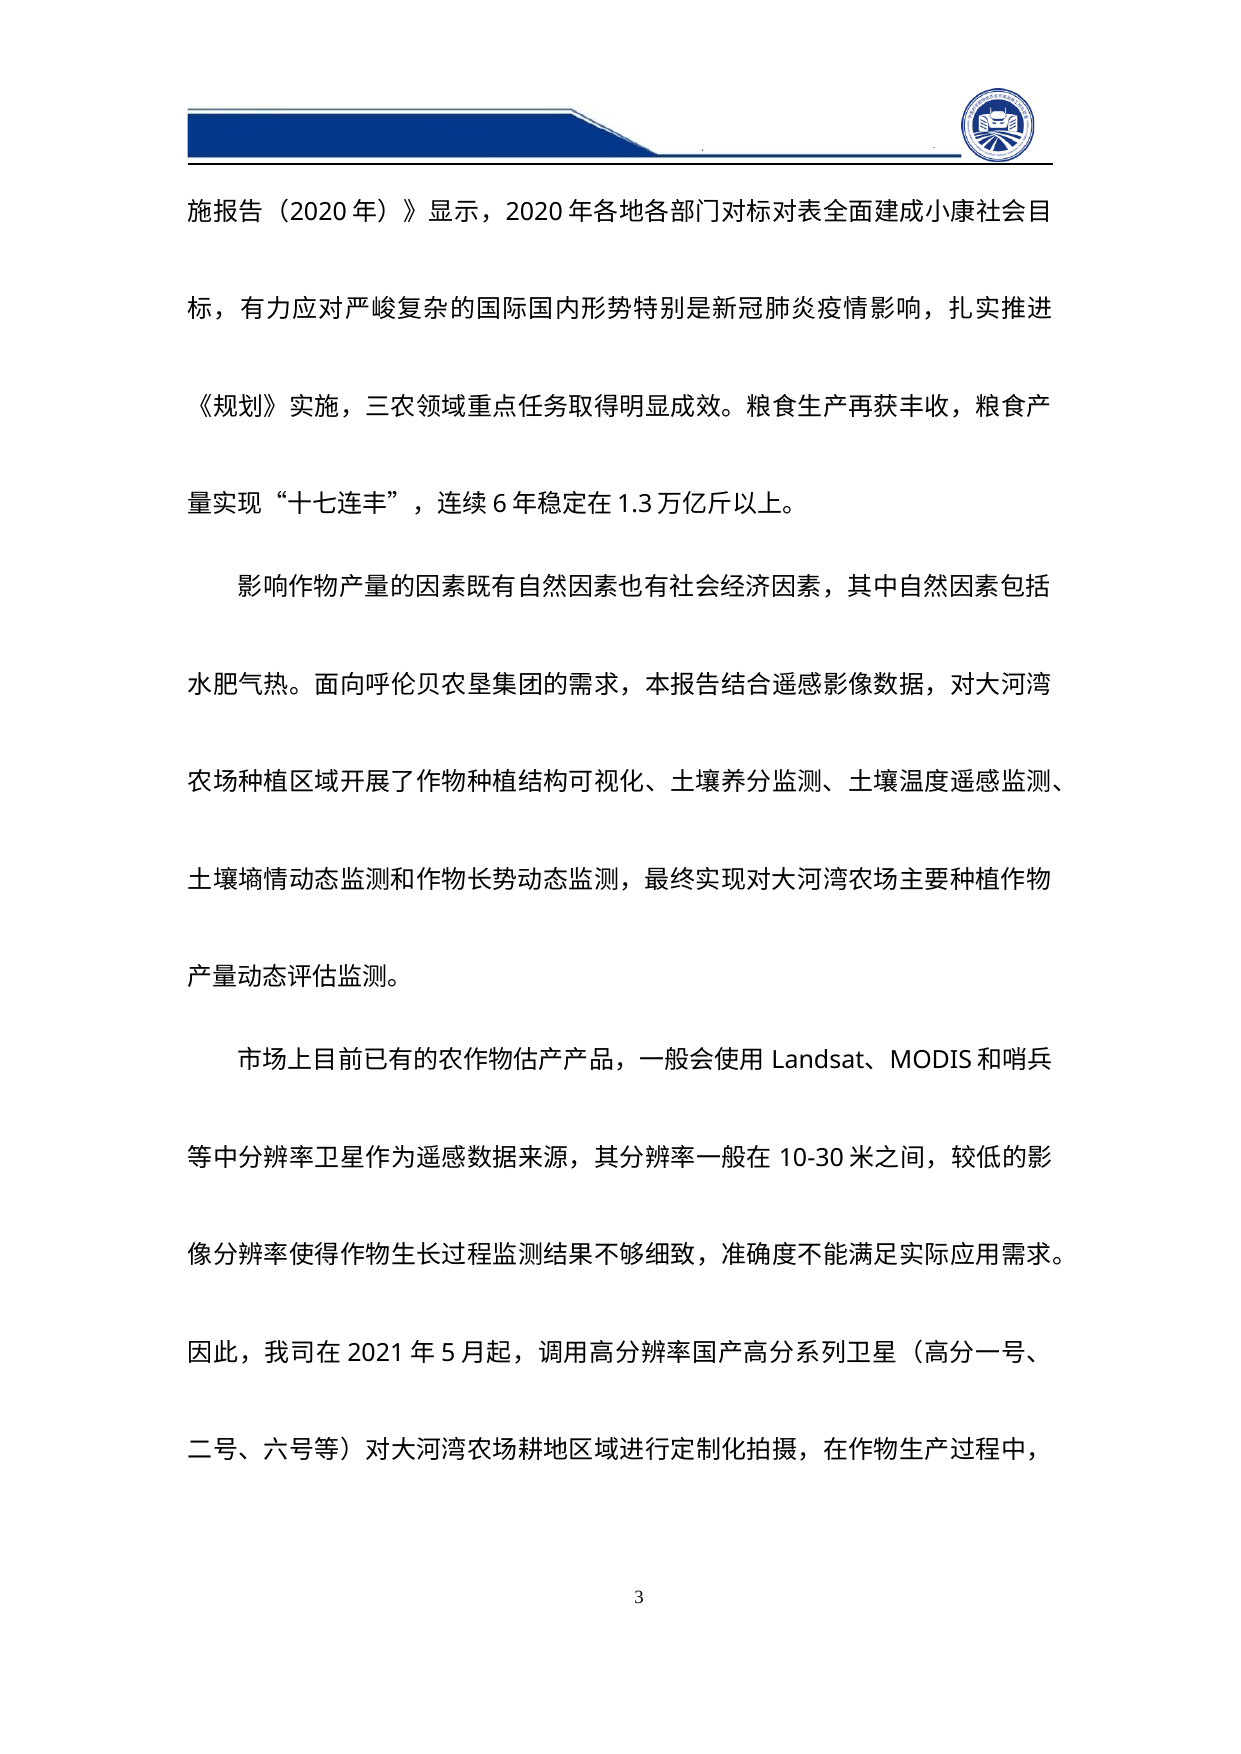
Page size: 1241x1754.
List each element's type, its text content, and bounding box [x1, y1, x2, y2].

picture [187, 88, 1035, 162]
text 影响作物产量的因素既有自然因素也有社会经济因素，其中自然因素包括水肥气热。面向呼伦贝农垦集团的需求，本报告结合遥感影像数据，对大河湾农场种植区域开展了作物种植结构可视化、土壤养分监测、土壤温度遥感监测、土壤墒情动态监测和作物长势动态监测，最终实现对大河湾农场主要种植作物产量动态评估监测。 [187, 552, 1053, 1007]
